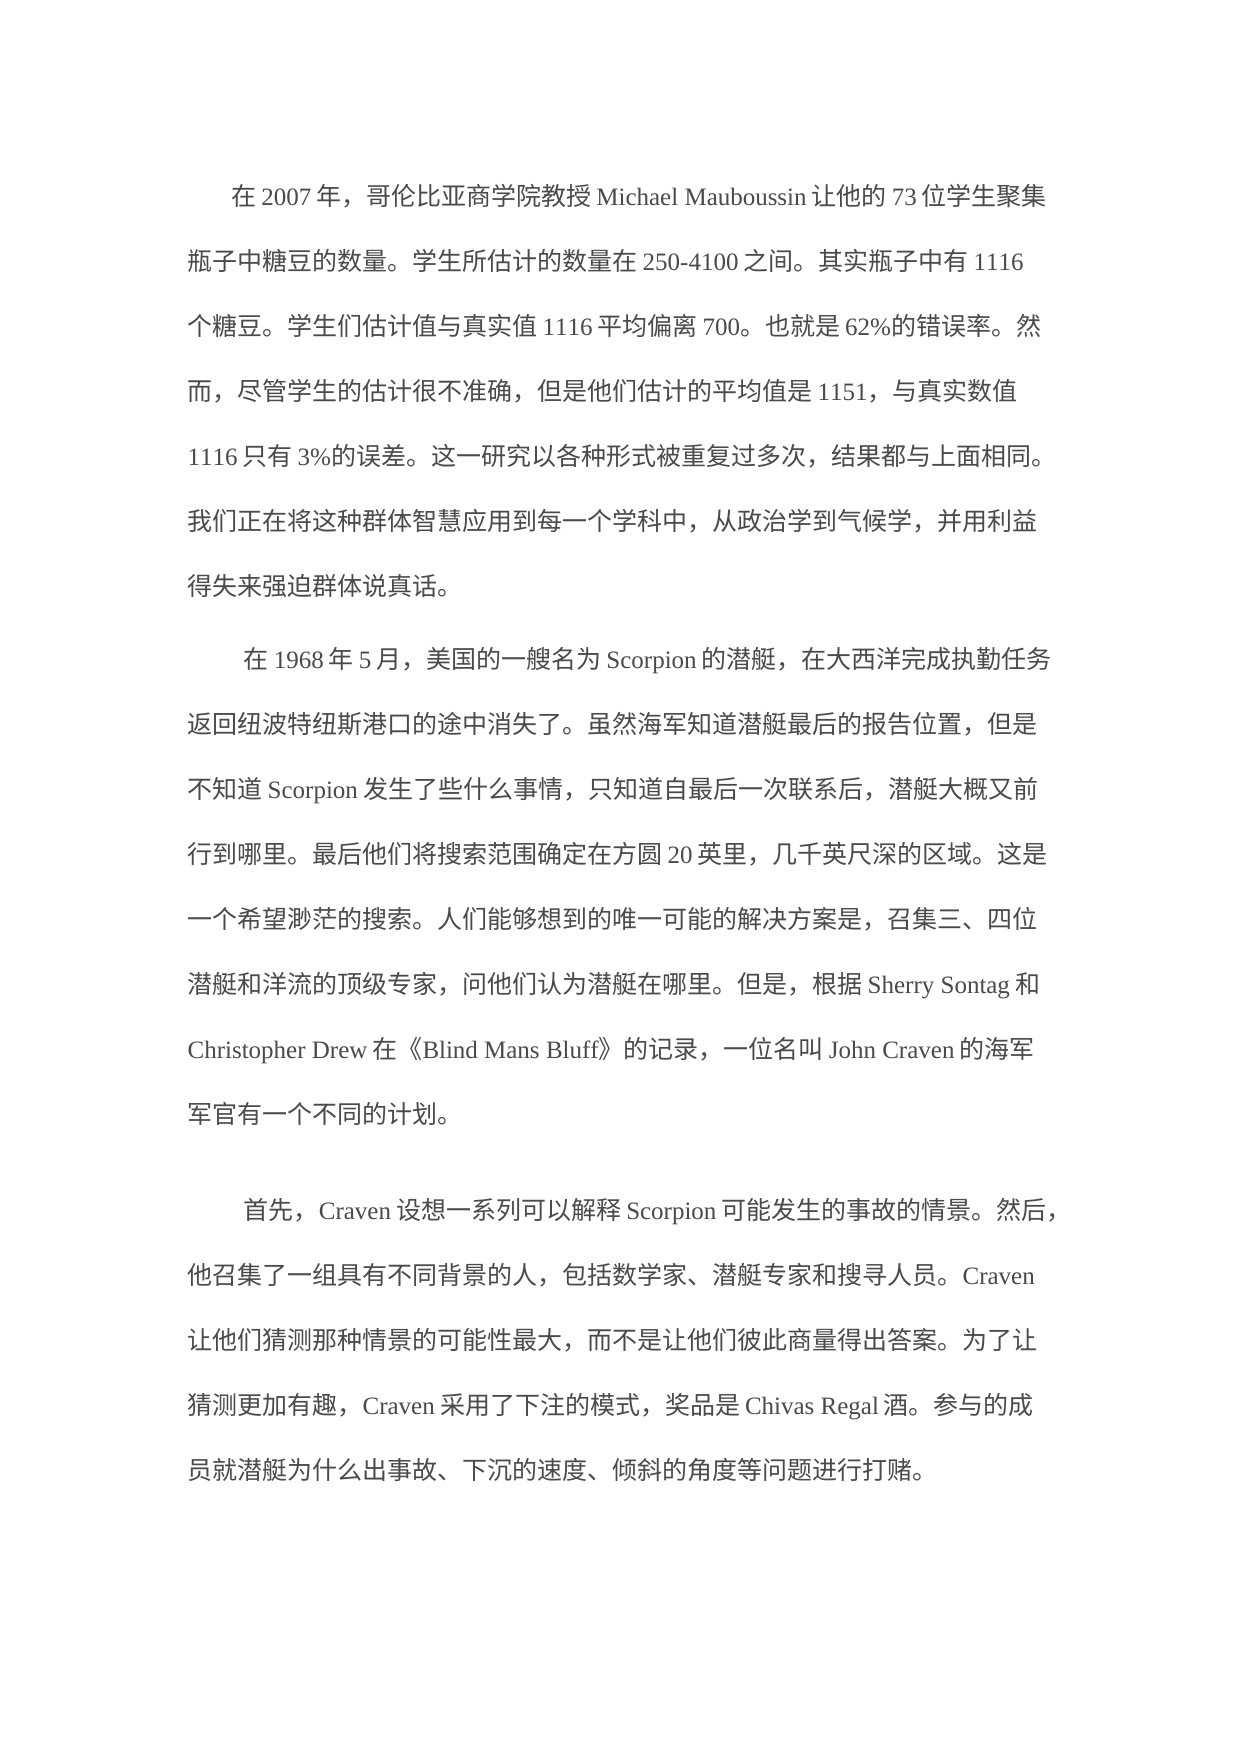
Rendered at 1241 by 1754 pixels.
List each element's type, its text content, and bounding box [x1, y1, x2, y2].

text 在2007年，哥伦比亚商学院教授Michael Mauboussin让他的73位学生聚集瓶子中糖豆的数量。学生所估计的数量在250-4100之间。其实瓶子中有1116个糖豆。学生们估计值与真实值1116平均偏离700。也就是62%的错误率。然而，尽管学生的估计很不准确，但是他们估计的平均值是1151，与真实数值1116只有3%的误差。这一研究以各种形式被重复过多次，结果都与上面相同。我们正在将这种群体智慧应用到每一个学科中，从政治学到气候学，并用利益得失来强迫群体说真话。 [187, 162, 1053, 617]
text 在1968年5月，美国的一艘名为Scorpion的潜艇，在大西洋完成执勤任务返回纽波特纽斯港口的途中消失了。虽然海军知道潜艇最后的报告位置，但是不知道Scorpion发生了些什么事情，只知道自最后一次联系后，潜艇大概又前行到哪里。最后他们将搜索范围确定在方圆20英里，几千英尺深的区域。这是一个希望渺茫的搜索。人们能够想到的唯一可能的解决方案是，召集三、四位潜艇和洋流的顶级专家，问他们认为潜艇在哪里。但是，根据Sherry Sontag和Christopher Drew在《Blind Mans Bluff》的记录，一位名叫John Craven的海军军官有一个不同的计划。 [187, 625, 1053, 1145]
text 首先，Craven设想一系列可以解释Scorpion可能发生的事故的情景。然后，他召集了一组具有不同背景的人，包括数学家、潜艇专家和搜寻人员。Craven让他们猜测那种情景的可能性最大，而不是让他们彼此商量得出答案。为了让猜测更加有趣，Craven采用了下注的模式，奖品是Chivas Regal酒。参与的成员就潜艇为什么出事故、下沉的速度、倾斜的角度等问题进行打赌。 [187, 1176, 1053, 1501]
